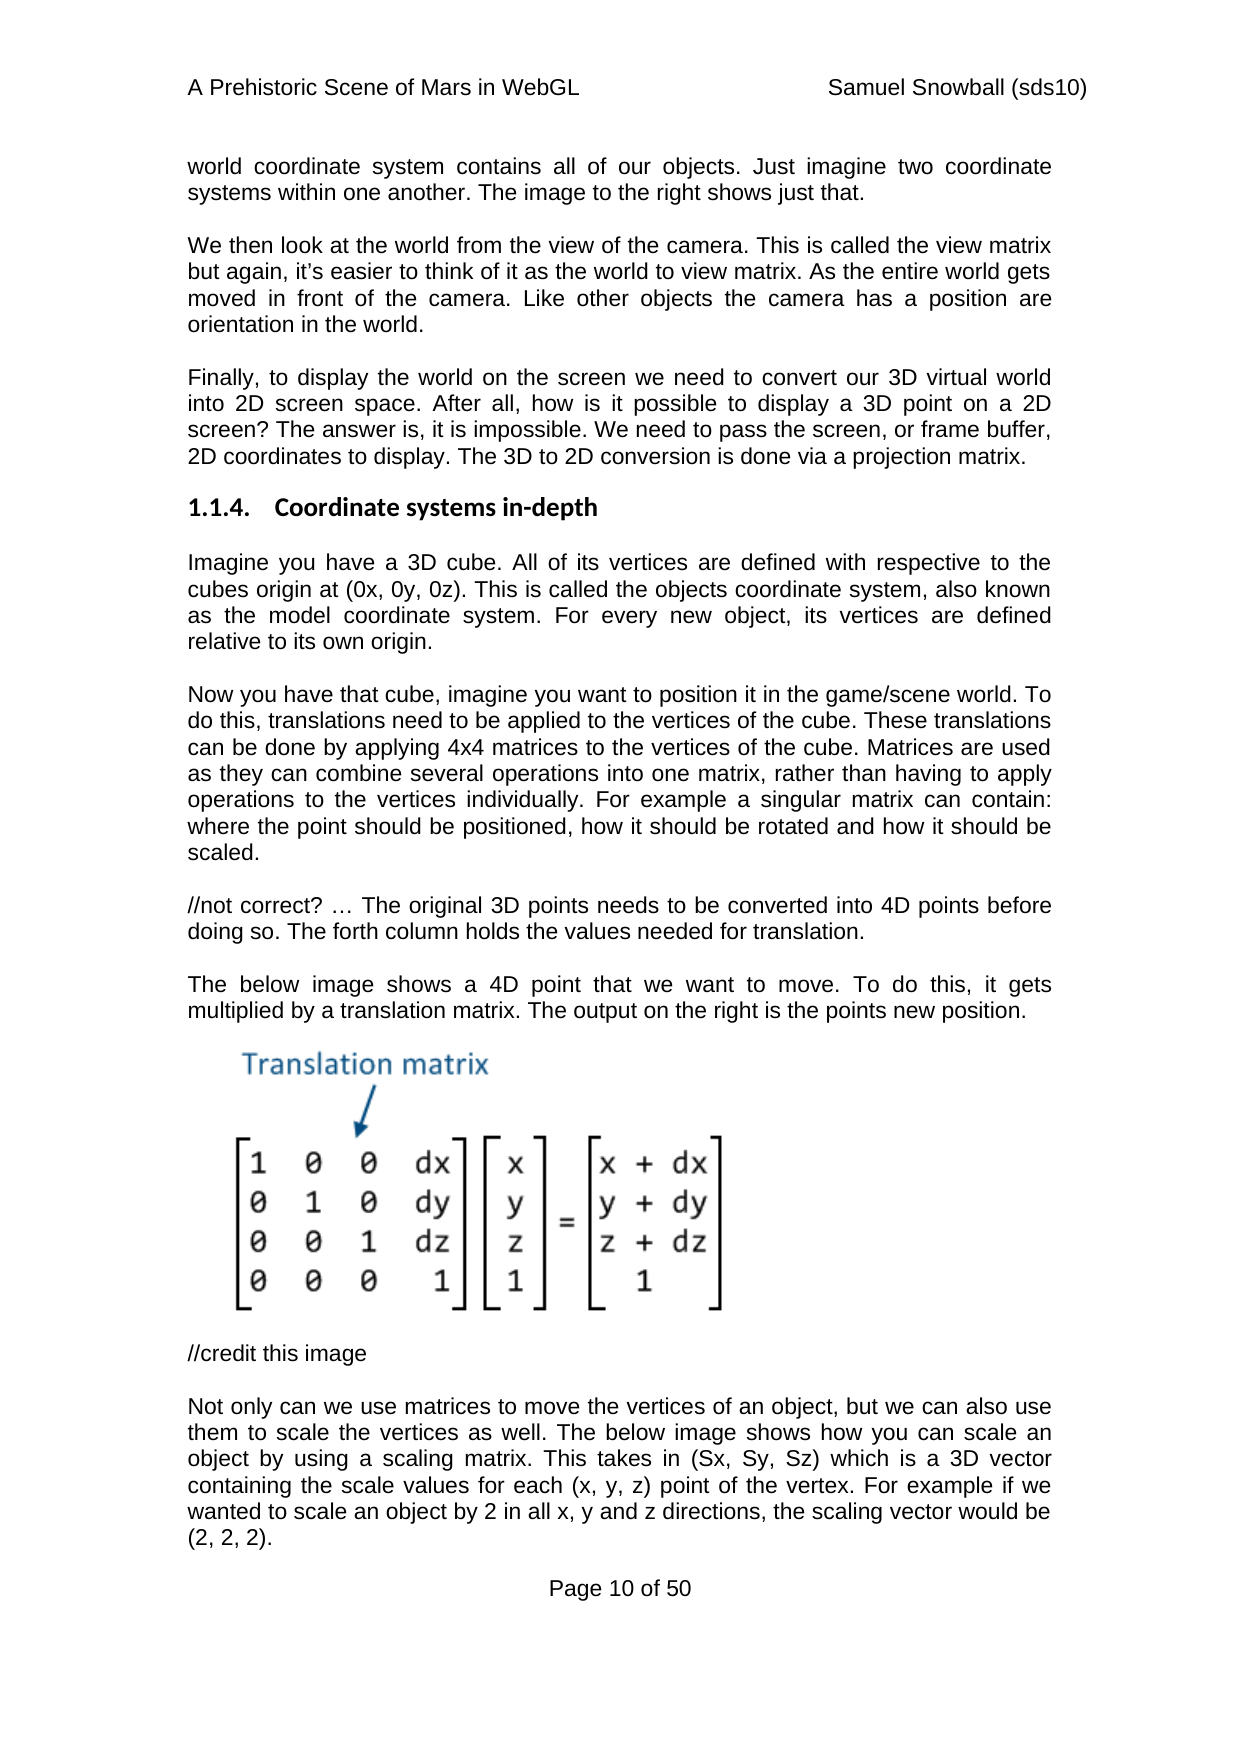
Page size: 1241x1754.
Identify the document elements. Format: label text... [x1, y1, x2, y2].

text Now you have that cube, imagine you want to position it in the game/scene world. To do this, translations need to be applied to the vertices of the cube. These translations can be done by applying 4x4 matrices to the vertices of the cube. Matrices are used as they can combine several operations into one matrix, rather than having to apply operations to the vertices individually. For example a singular matrix can contain: where the point should be positioned, how it should be rotated and how it should be scaled. [187, 681, 1053, 866]
picture [227, 1037, 728, 1320]
text Imagine you have a 3D cube. All of its vertices are defined with respective to the cubes origin at (0x, 0y, 0z). This is called the objects coordinate system, also known as the model coordinate system. For every new object, its vertices are defined relative to its own origin. [187, 549, 1053, 655]
subtitle 1.1.4. Coordinate systems in-depth [187, 490, 1053, 523]
text The below image shows a 4D point that we want to move. To do this, it gets multiplied by a translation matrix. The output on the right is the points new position. [187, 971, 1053, 1024]
text Not only can we use matrices to move the vertices of an object, but we can also use them to scale the vertices as well. The below image shows how you can scale an object by using a scaling matrix. This takes in (Sx, Sy, Sz) which is a 3D vector containing the scale values for each (x, y, z) point of the vertex. For example if we wanted to scale an object by 2 in all x, y and z directions, the scaling vector would be (2, 2, 2). [187, 1393, 1053, 1551]
text We then look at the world from the view of the camera. This is called the view matrix but again, it’s easier to think of it as the world to view matrix. As the entire world gets moved in front of the camera. Like other objects the camera has a position are orientation in the world. [187, 232, 1053, 337]
text //not correct? … The original 3D points needs to be converted into 4D points before doing so. The forth column holds the values needed for translation. [187, 892, 1053, 944]
text Finally, to display the world on the screen we need to convert our 3D virtual world into 2D screen space. After all, how is it possible to display a 3D point on a 2D screen? The answer is, it is impossible. We need to pass the screen, or frame buffer, 2D coordinates to display. The 3D to 2D conversion is done via a projection matrix. [187, 364, 1053, 469]
text //credit this image [187, 1340, 1053, 1366]
